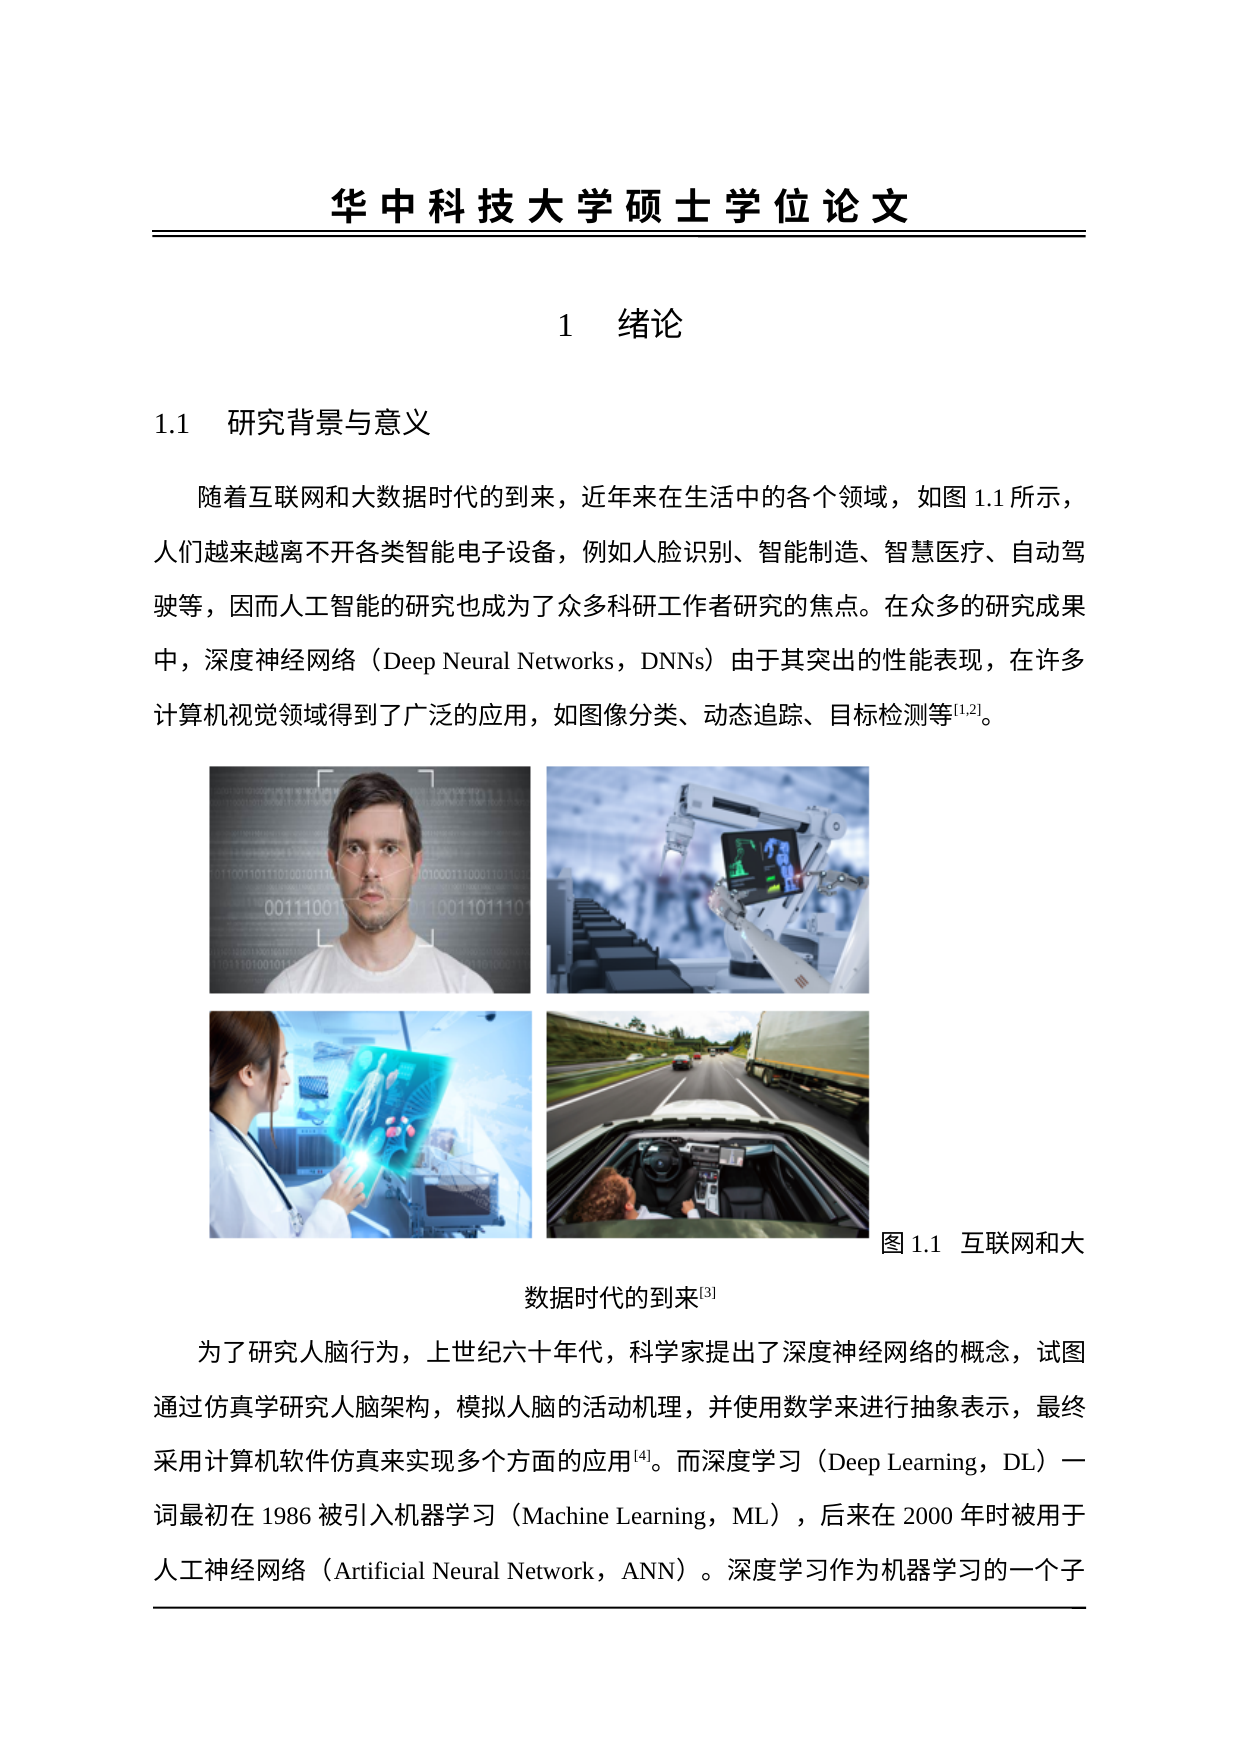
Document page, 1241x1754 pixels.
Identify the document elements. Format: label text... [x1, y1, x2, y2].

subtitle 研究背景与意义 [153, 399, 1087, 442]
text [153, 1333, 1087, 1586]
subtitle 绪论 [153, 298, 1087, 346]
picture [198, 749, 881, 1253]
text 随着互联网和大数据时代的到来，近年来在生活中的各个领域，人们越来越离不开各类智能电子设备，例如人脸识别、智能制造、智慧医疗、自动驾驶等，因而人工智能的研究也成为了众多科研工作者研究的焦点。在众多的研究成果中，深度神经网络（Deep Neural Networks，DNNs）由于其突出的性能表现，在许多计算机视觉领域得到了广泛的应用，如图像分类、动态追踪、目标检测等[1,2]。 [153, 478, 1087, 731]
